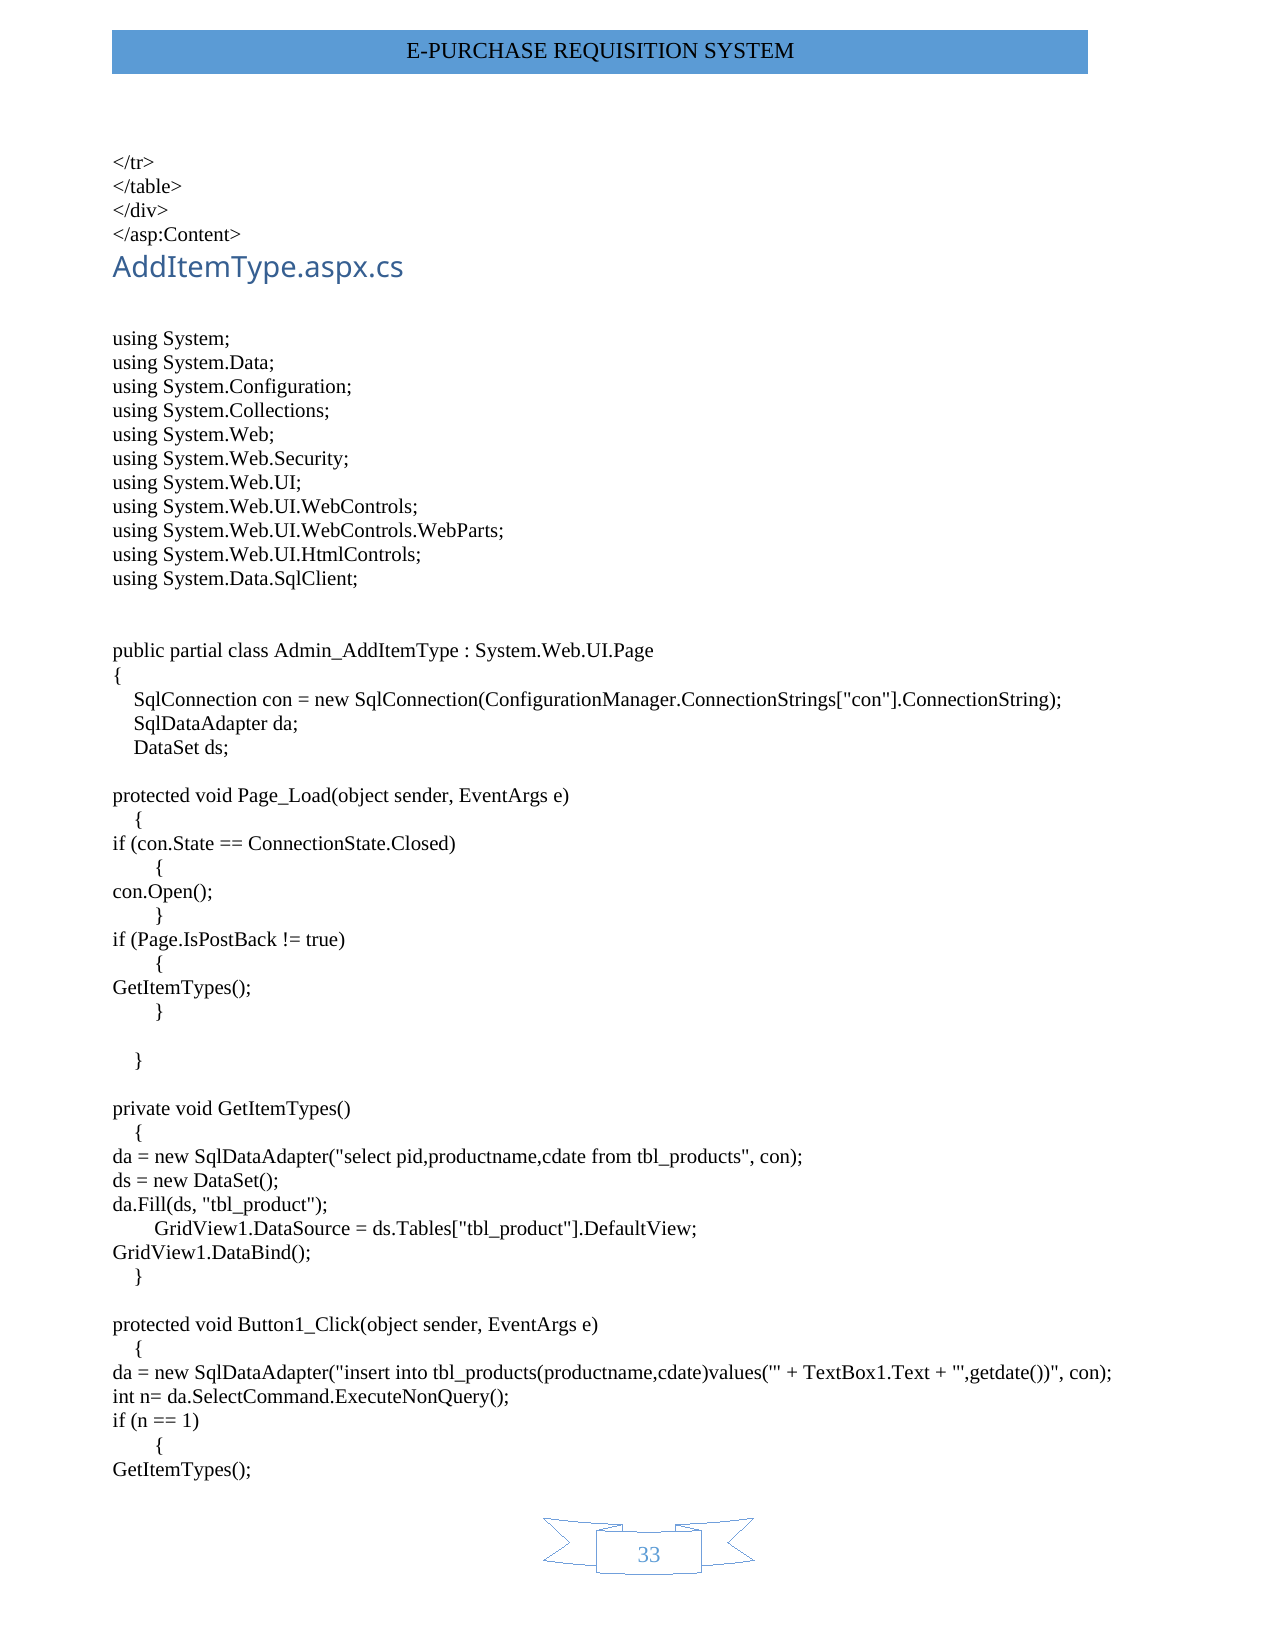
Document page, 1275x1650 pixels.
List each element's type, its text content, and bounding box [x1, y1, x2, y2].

text int n= da.SelectCommand.ExecuteNonQuery(); [112, 1384, 1162, 1408]
text public partial class Admin_AddItemType : System.Web.UI.Page [112, 638, 1162, 662]
text { [112, 1432, 1162, 1457]
text if (Page.IsPostBack != true) [112, 927, 1162, 951]
text { [112, 855, 1162, 879]
text using System.Configuration; [112, 374, 1162, 398]
text using System.Web.UI.WebControls; [112, 494, 1162, 518]
text { [112, 951, 1162, 975]
text if (con.State == ConnectionState.Closed) [112, 831, 1162, 855]
text if (n == 1) [112, 1408, 1162, 1432]
text AddItemType.aspx.cs [112, 246, 1162, 286]
text GetItemTypes(); [112, 975, 1162, 999]
text private void GetItemTypes() [112, 1096, 1162, 1120]
text } [112, 903, 1162, 927]
text using System.Data; [112, 350, 1162, 374]
text { [112, 1120, 1162, 1144]
text ds = new DataSet(); [112, 1168, 1162, 1192]
text protected void Button1_Click(object sender, EventArgs e) [112, 1312, 1162, 1336]
text GridView1.DataBind(); [112, 1240, 1162, 1264]
text </div> [112, 198, 1162, 222]
text </table> [112, 174, 1162, 198]
text using System; [112, 326, 1162, 350]
text { [112, 807, 1162, 831]
text </tr> [112, 150, 1162, 174]
text DataSet ds; [112, 735, 1162, 759]
text </asp:Content> [112, 222, 1162, 246]
text using System.Web.UI.HtmlControls; [112, 542, 1162, 566]
text con.Open(); [112, 879, 1162, 903]
text da.Fill(ds, "tbl_product"); [112, 1192, 1162, 1216]
text { [112, 662, 1162, 687]
text GetItemTypes(); [112, 1457, 1162, 1481]
text } [112, 1264, 1162, 1288]
text } [112, 1047, 1162, 1072]
text protected void Page_Load(object sender, EventArgs e) [112, 783, 1162, 807]
text SqlConnection con = new SqlConnection(ConfigurationManager.ConnectionStrings["con"].ConnectionString); [112, 687, 1162, 711]
text GridView1.DataSource = ds.Tables["tbl_product"].DefaultView; [112, 1216, 1162, 1240]
text } [112, 999, 1162, 1023]
text using System.Collections; [112, 398, 1162, 422]
text { [112, 1336, 1162, 1360]
text using System.Web.UI.WebControls.WebParts; [112, 518, 1162, 542]
text using System.Web.UI; [112, 470, 1162, 494]
text da = new SqlDataAdapter("select pid,productname,cdate from tbl_products", con); [112, 1144, 1162, 1168]
text SqlDataAdapter da; [112, 711, 1162, 735]
text using System.Data.SqlClient; [112, 566, 1162, 590]
text using System.Web; [112, 422, 1162, 446]
text da = new SqlDataAdapter("insert into tbl_products(productname,cdate)values('" + TextBox1.Text + "',getdate())", con); [112, 1360, 1162, 1384]
text using System.Web.Security; [112, 446, 1162, 470]
